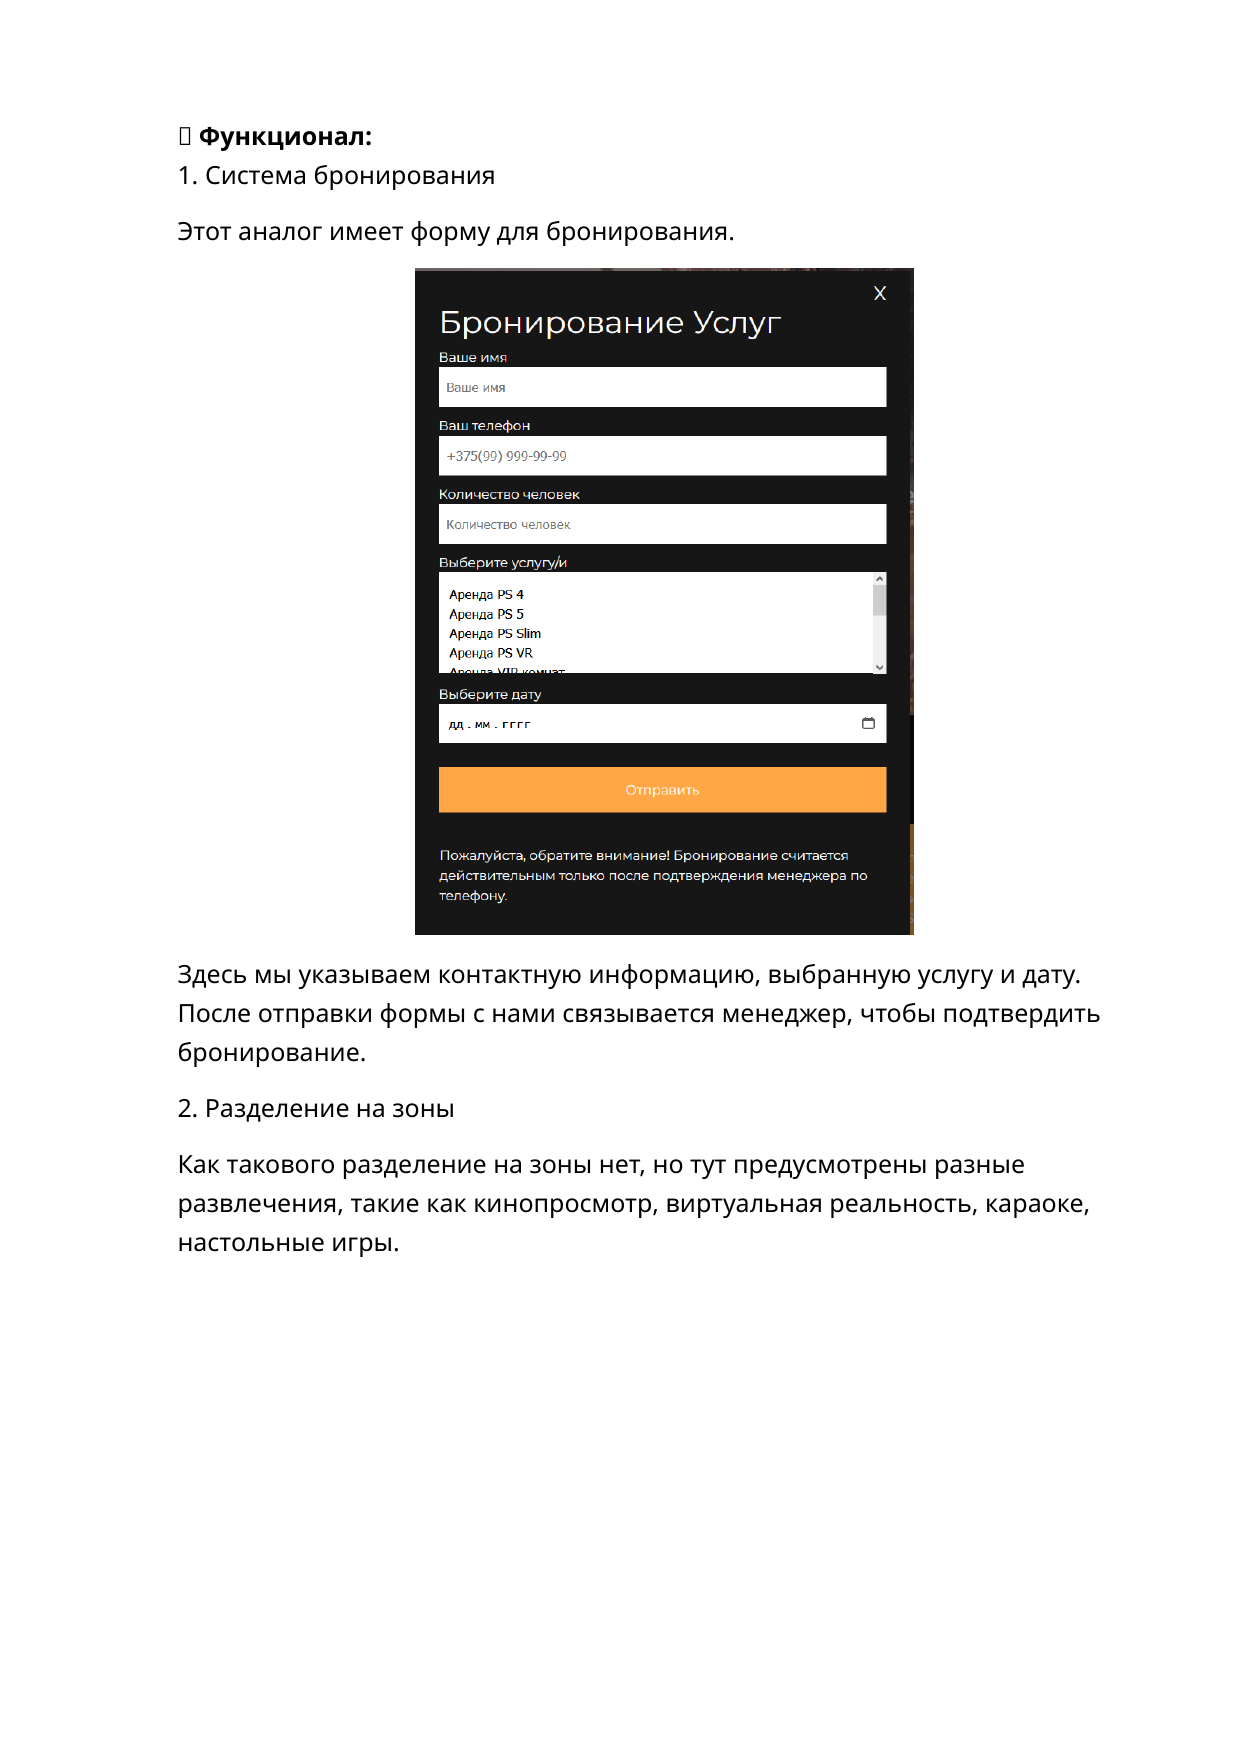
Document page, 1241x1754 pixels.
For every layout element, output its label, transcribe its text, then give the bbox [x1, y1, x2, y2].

text Этот аналог имеет форму для бронирования. [177, 213, 1152, 247]
text 2. Разделение на зоны [177, 1091, 1152, 1124]
text Здесь мы указываем контактную информацию, выбранную услугу и дату. После отправки формы с нами связывается менеджер, чтобы подтвердить бронирование. [177, 956, 1152, 1069]
text Как такового разделение на зоны нет, но тут предусмотрены разные развлечения, такие как кинопросмотр, виртуальная реальность, караоке, настольные игры. [177, 1146, 1152, 1259]
text ✅ Функционал: 1. Система бронирования [177, 118, 1152, 191]
picture [415, 268, 914, 935]
